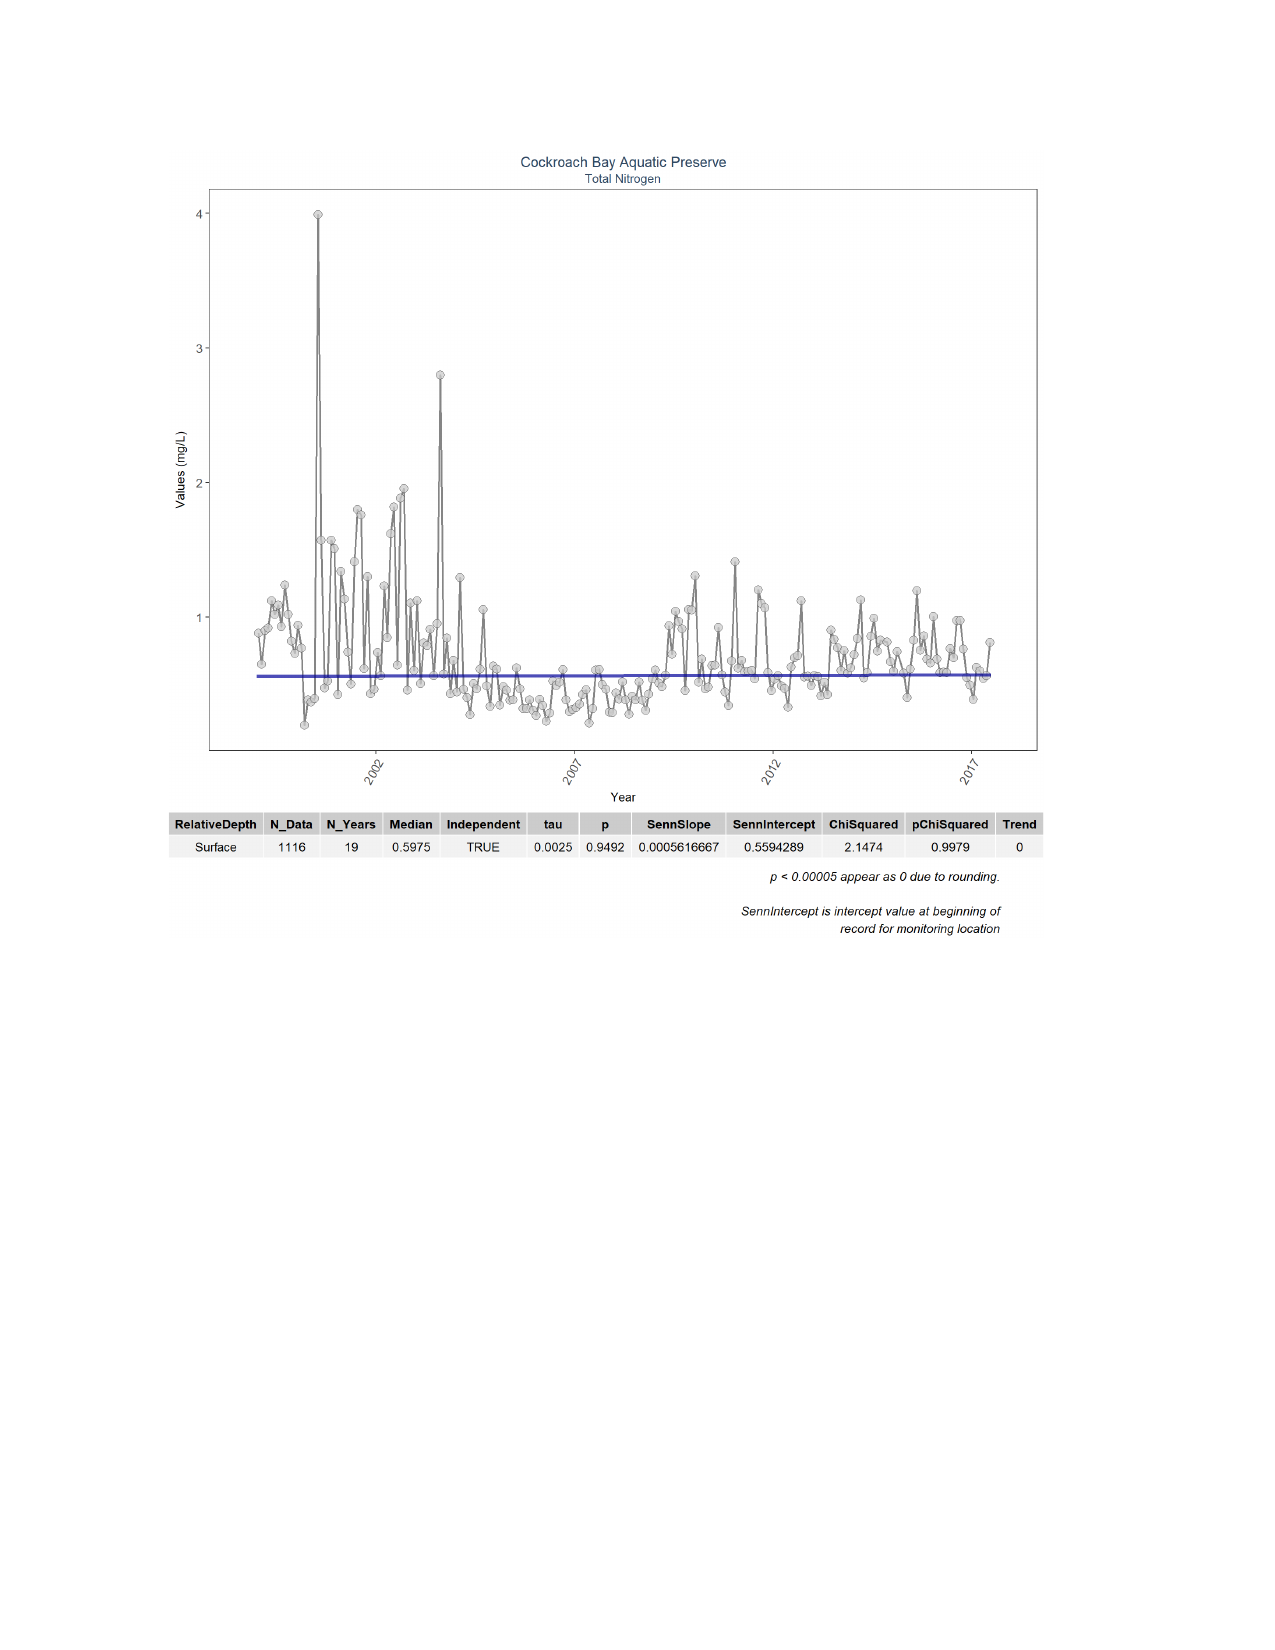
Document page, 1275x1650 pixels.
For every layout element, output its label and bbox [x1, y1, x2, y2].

picture [168, 150, 1044, 938]
